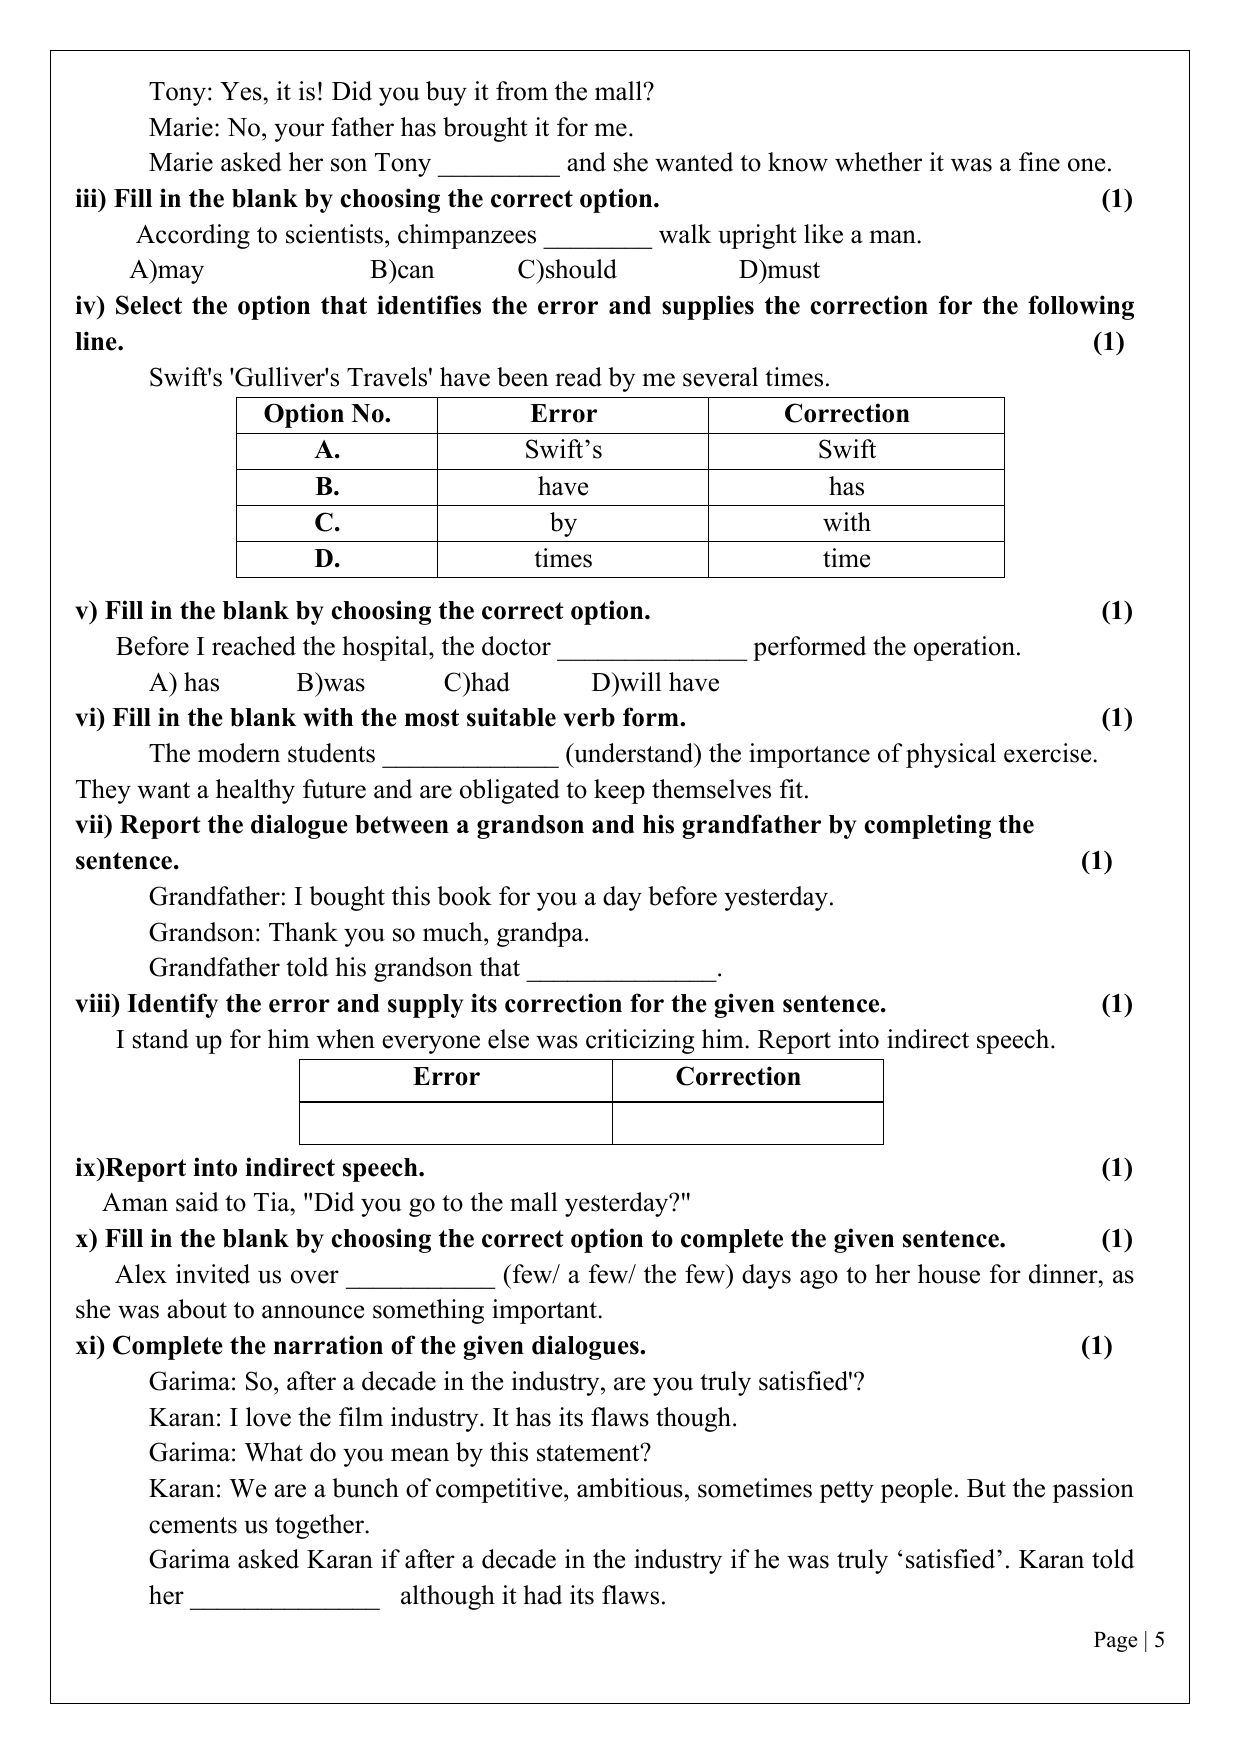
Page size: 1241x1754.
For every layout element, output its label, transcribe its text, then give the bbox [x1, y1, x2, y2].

table_cell C. [237, 506, 437, 541]
text Alex invited us over ___________ (few/ a few/ the few) days ago to her house for dinner, as she was about to announce something important. [75, 1258, 1136, 1325]
text I stand up for him when everyone else was criticizing him. Report into indirect speech. [75, 1023, 1136, 1054]
text According to scientists, chimpanzees ________ walk upright like a man. [75, 218, 1136, 249]
table_cell with [709, 506, 1004, 541]
text Tony: Yes, it is! Did you buy it from the mall? [104, 75, 1136, 106]
table_cell B. [237, 470, 437, 505]
text Grandson: Thank you so much, grandpa. [75, 916, 1136, 947]
table_cell Swift [709, 434, 1004, 469]
table_cell times [438, 542, 708, 577]
text xi) Complete the narration of the given dialogues. (1) [75, 1329, 1136, 1360]
text Swift's 'Gulliver's Travels' have been read by me several times. [75, 361, 1136, 392]
text Grandfather: I bought this book for you a day before yesterday. [75, 880, 1136, 911]
table_cell by [438, 506, 708, 541]
text ix)Report into indirect speech. (1) [75, 1151, 1136, 1182]
text x) Fill in the blank by choosing the correct option to complete the given sentence. (1) [75, 1222, 1136, 1253]
table_cell time [709, 542, 1004, 577]
text vii) Report the dialogue between a grandson and his grandfather by completing the sentence. (1) [75, 809, 1136, 876]
text viii) Identify the error and supply its correction for the given sentence. (1) [75, 987, 1136, 1018]
text Garima: What do you mean by this statement? [75, 1436, 1136, 1468]
text Grandfather told his grandson that ______________. [75, 952, 1136, 983]
text Before I reached the hospital, the doctor ______________ performed the operation. [75, 630, 1136, 661]
text The modern students _____________ (understand) the importance of physical exercise. They want a healthy future and are obligated to keep themselves fit. [75, 737, 1136, 804]
table_cell D. [237, 542, 437, 577]
text Marie: No, your father has brought it for me. [104, 111, 1136, 142]
table_header Correction [613, 1060, 883, 1101]
text A)may B)can C)should D)must [75, 254, 1136, 285]
table_cell A. [237, 434, 437, 469]
text Karan: I love the film industry. It has its flaws though. [75, 1401, 1136, 1432]
text vi) Fill in the blank with the most suitable verb form. (1) [75, 701, 1136, 733]
text v) Fill in the blank by choosing the correct option. (1) [75, 594, 1136, 625]
table_cell has [709, 470, 1004, 505]
table_header Error [438, 398, 708, 433]
text iv) Select the option that identifies the error and supplies the correction for the following line. (1) [75, 289, 1136, 356]
text iii) Fill in the blank by choosing the correct option. (1) [75, 182, 1136, 213]
table_cell have [438, 470, 708, 505]
table_header Error [300, 1060, 612, 1101]
text Marie asked her son Tony _________ and she wanted to know whether it was a fine one. [104, 146, 1136, 178]
text Aman said to Tia, "Did you go to the mall yesterday?" [75, 1186, 1136, 1217]
text Garima asked Karan if after a decade in the industry if he was truly ‘satisfied’. Karan told her ______________ although it had its flaws. [149, 1544, 1136, 1611]
text A) has B)was C)had D)will have [149, 666, 1136, 697]
table_header Correction [709, 398, 1004, 433]
table_cell [613, 1103, 883, 1144]
text Garima: So, after a decade in the industry, are you truly satisfied'? [75, 1365, 1136, 1396]
table_cell [300, 1103, 612, 1144]
table_header Option No. [237, 398, 437, 433]
table_cell Swift’s [438, 434, 708, 469]
text Karan: We are a bunch of competitive, ambitious, sometimes petty people. But the passion cements us together. [149, 1472, 1136, 1539]
